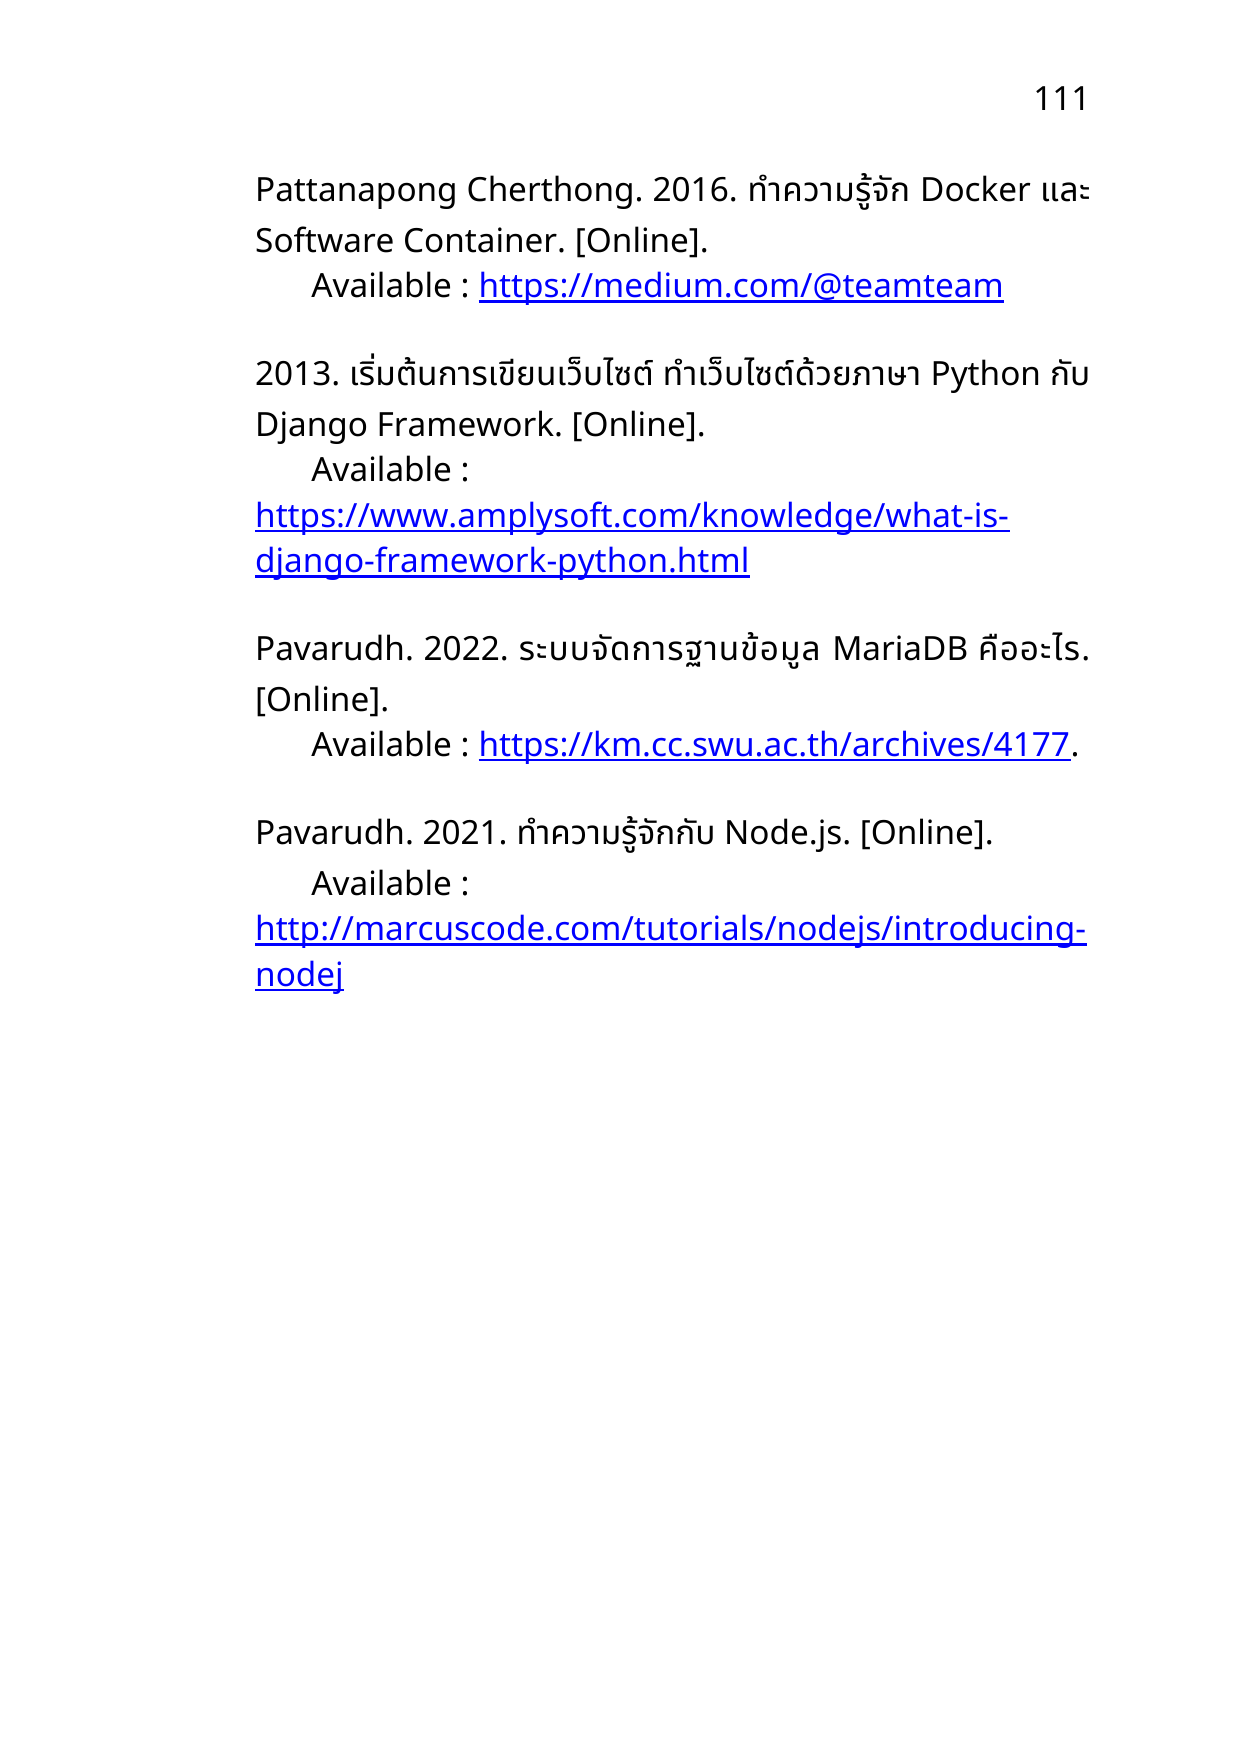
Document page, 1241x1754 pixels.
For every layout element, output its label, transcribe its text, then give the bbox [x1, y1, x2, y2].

text 2013. เริ่มต้นการเขียนเว็บไซต์ ทำเว็บไซต์ด้วยภาษา Python กับ Django Framework. [Online]. [255, 350, 1090, 446]
text Pattanapong Cherthong. 2016. ทำความรู้จัก Docker และ Software Container. [Online]. [255, 166, 1090, 262]
text Pavarudh. 2022. ระบบจัดการฐานข้อมูล MariaDB คืออะไร. [Online]. [255, 625, 1090, 721]
text Available : https://km.cc.swu.ac.th/archives/4177. [255, 721, 1090, 766]
text Available : http://marcuscode.com/tutorials/nodejs/introducing-nodej [255, 859, 1090, 996]
text Available : https://www.amplysoft.com/knowledge/what-is-django-framework-python.html [255, 446, 1090, 582]
text Available : https://medium.com/@teamteam [255, 262, 1090, 307]
text Pavarudh. 2021. ทำความรู้จักกับ Node.js. [Online]. [255, 809, 1090, 859]
